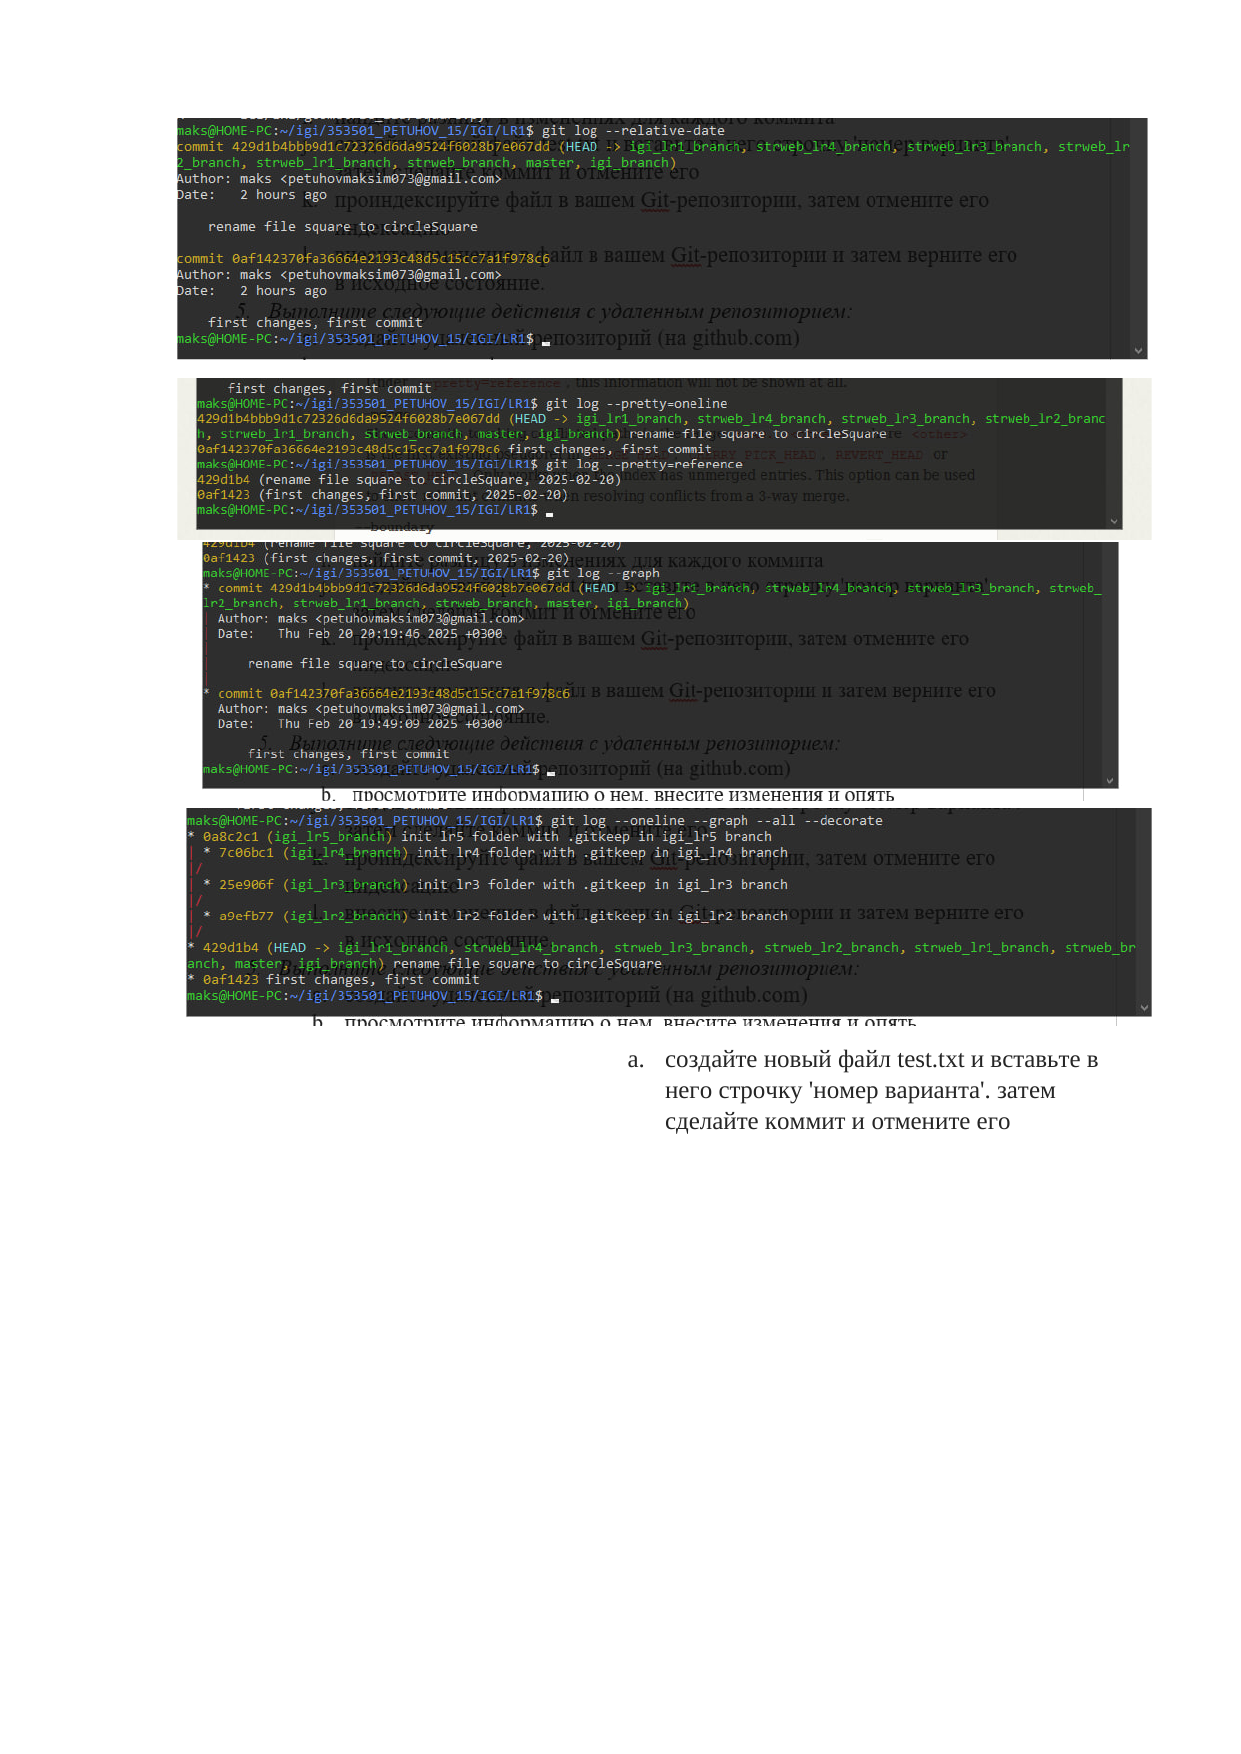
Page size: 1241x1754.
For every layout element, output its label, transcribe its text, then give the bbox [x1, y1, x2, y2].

picture [177, 808, 1152, 1026]
picture [177, 378, 1152, 540]
list создайте новый файл test.txt и вставьте в него строчку 'номер варианта'. затем сделайте коммит и отмените его [627, 1044, 1152, 1135]
picture [177, 118, 1152, 360]
picture [177, 542, 1152, 801]
